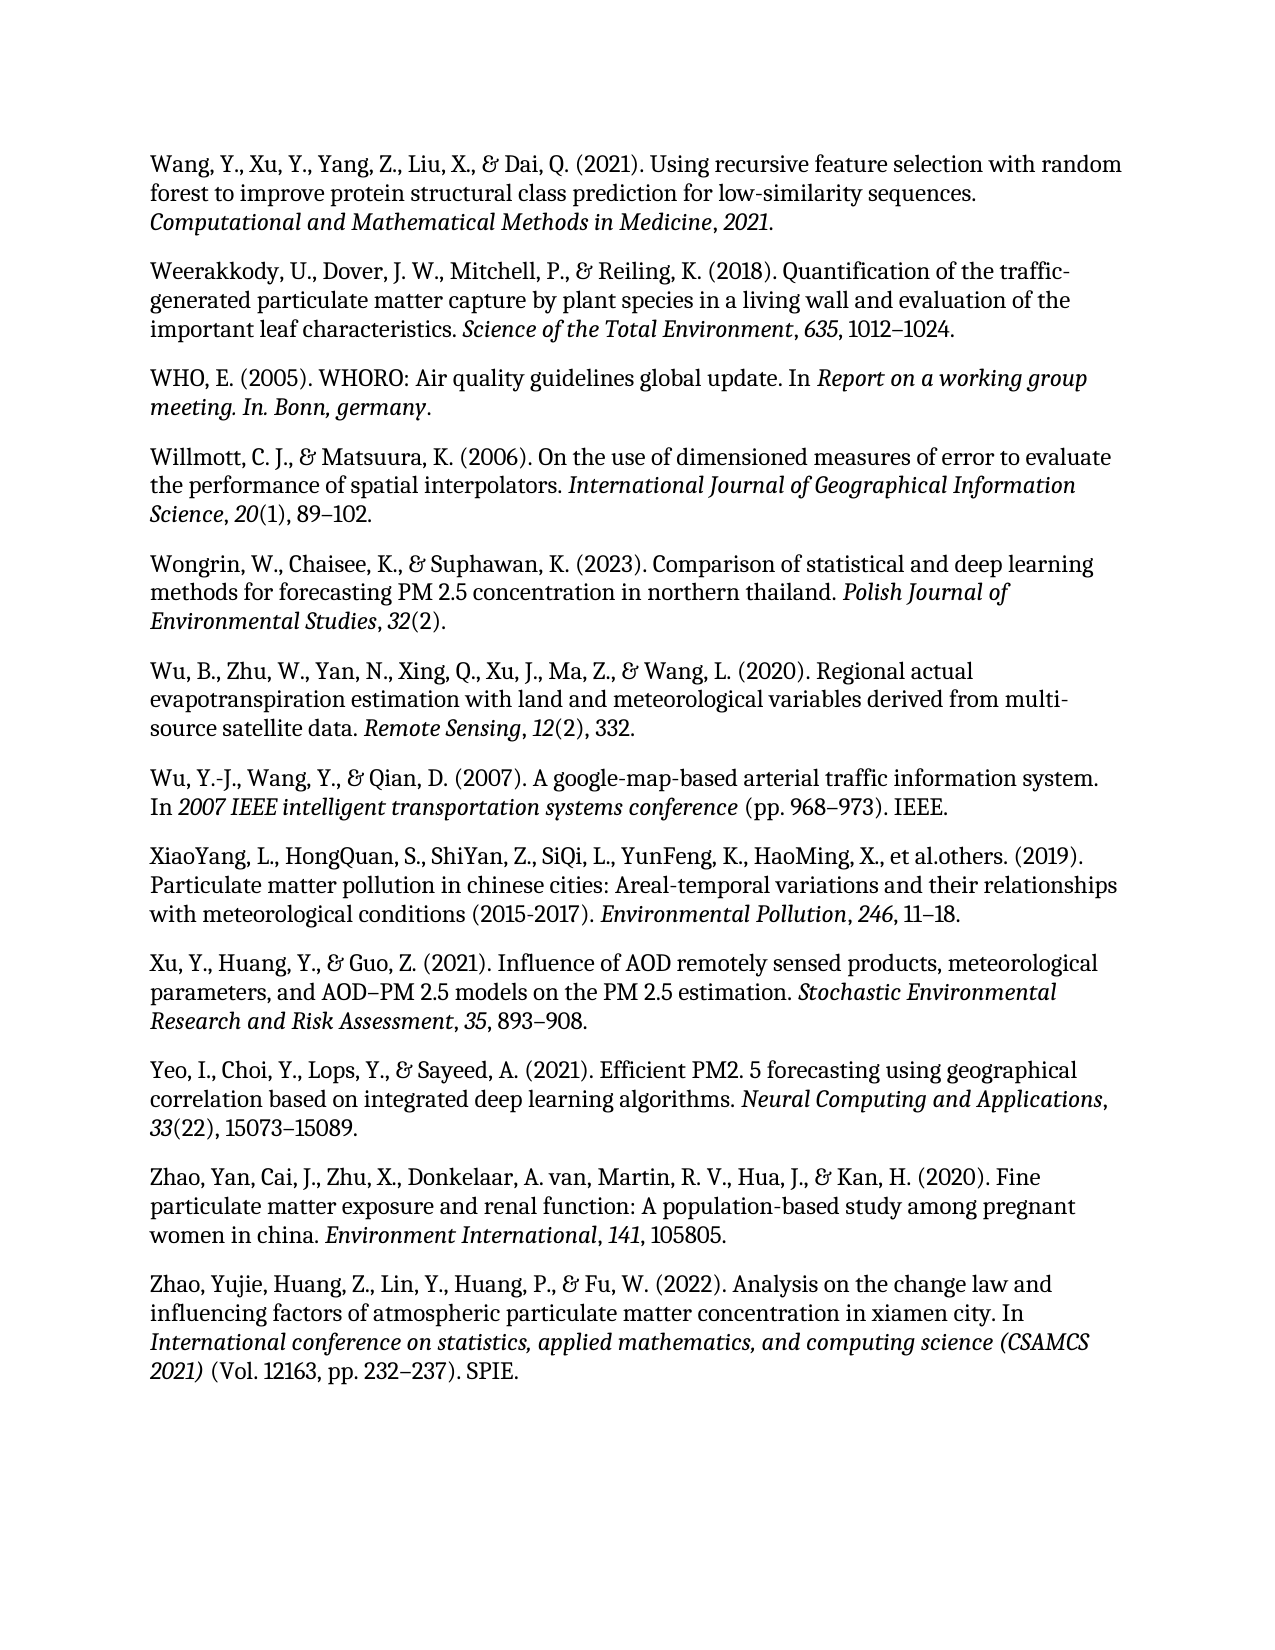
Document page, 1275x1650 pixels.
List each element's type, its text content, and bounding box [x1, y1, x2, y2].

text WHO, E. (2005). WHORO: Air quality guidelines global update. In Report on a working group meeting. In. Bonn, germany. [150, 364, 1125, 422]
text Zhao, Yan, Cai, J., Zhu, X., Donkelaar, A. van, Martin, R. V., Hua, J., & Kan, H. (2020). Fine particulate matter exposure and renal function: A population-based study among pregnant women in china. Environment International, 141, 105805. [150, 1163, 1125, 1249]
text Weerakkody, U., Dover, J. W., Mitchell, P., & Reiling, K. (2018). Quantification of the traffic-generated particulate matter capture by plant species in a living wall and evaluation of the important leaf characteristics. Science of the Total Environment, 635, 1012–1024. [150, 257, 1125, 343]
text Willmott, C. J., & Matsuura, K. (2006). On the use of dimensioned measures of error to evaluate the performance of spatial interpolators. International Journal of Geographical Information Science, 20(1), 89–102. [150, 442, 1125, 529]
text Wu, B., Zhu, W., Yan, N., Xing, Q., Xu, J., Ma, Z., & Wang, L. (2020). Regional actual evapotranspiration estimation with land and meteorological variables derived from multi-source satellite data. Remote Sensing, 12(2), 332. [150, 657, 1125, 743]
text Wang, Y., Xu, Y., Yang, Z., Liu, X., & Dai, Q. (2021). Using recursive feature selection with random forest to improve protein structural class prediction for low-similarity sequences. Computational and Mathematical Methods in Medicine, 2021. [150, 150, 1125, 236]
text Yeo, I., Choi, Y., Lops, Y., & Sayeed, A. (2021). Efficient PM2. 5 forecasting using geographical correlation based on integrated deep learning algorithms. Neural Computing and Applications, 33(22), 15073–15089. [150, 1056, 1125, 1142]
text XiaoYang, L., HongQuan, S., ShiYan, Z., SiQi, L., YunFeng, K., HaoMing, X., et al.others. (2019). Particulate matter pollution in chinese cities: Areal-temporal variations and their relationships with meteorological conditions (2015-2017). Environmental Pollution, 246, 11–18. [150, 842, 1125, 928]
text Wu, Y.-J., Wang, Y., & Qian, D. (2007). A google-map-based arterial traffic information system. In 2007 IEEE intelligent transportation systems conference (pp. 968–973). IEEE. [150, 764, 1125, 821]
text Zhao, Yujie, Huang, Z., Lin, Y., Huang, P., & Fu, W. (2022). Analysis on the change law and influencing factors of atmospheric particulate matter concentration in xiamen city. In International conference on statistics, applied mathematics, and computing science (CSAMCS 2021) (Vol. 12163, pp. 232–237). SPIE. [150, 1270, 1125, 1385]
text Wongrin, W., Chaisee, K., & Suphawan, K. (2023). Comparison of statistical and deep learning methods for forecasting PM 2.5 concentration in northern thailand. Polish Journal of Environmental Studies, 32(2). [150, 549, 1125, 636]
text Xu, Y., Huang, Y., & Guo, Z. (2021). Influence of AOD remotely sensed products, meteorological parameters, and AOD–PM 2.5 models on the PM 2.5 estimation. Stochastic Environmental Research and Risk Assessment, 35, 893–908. [150, 949, 1125, 1035]
